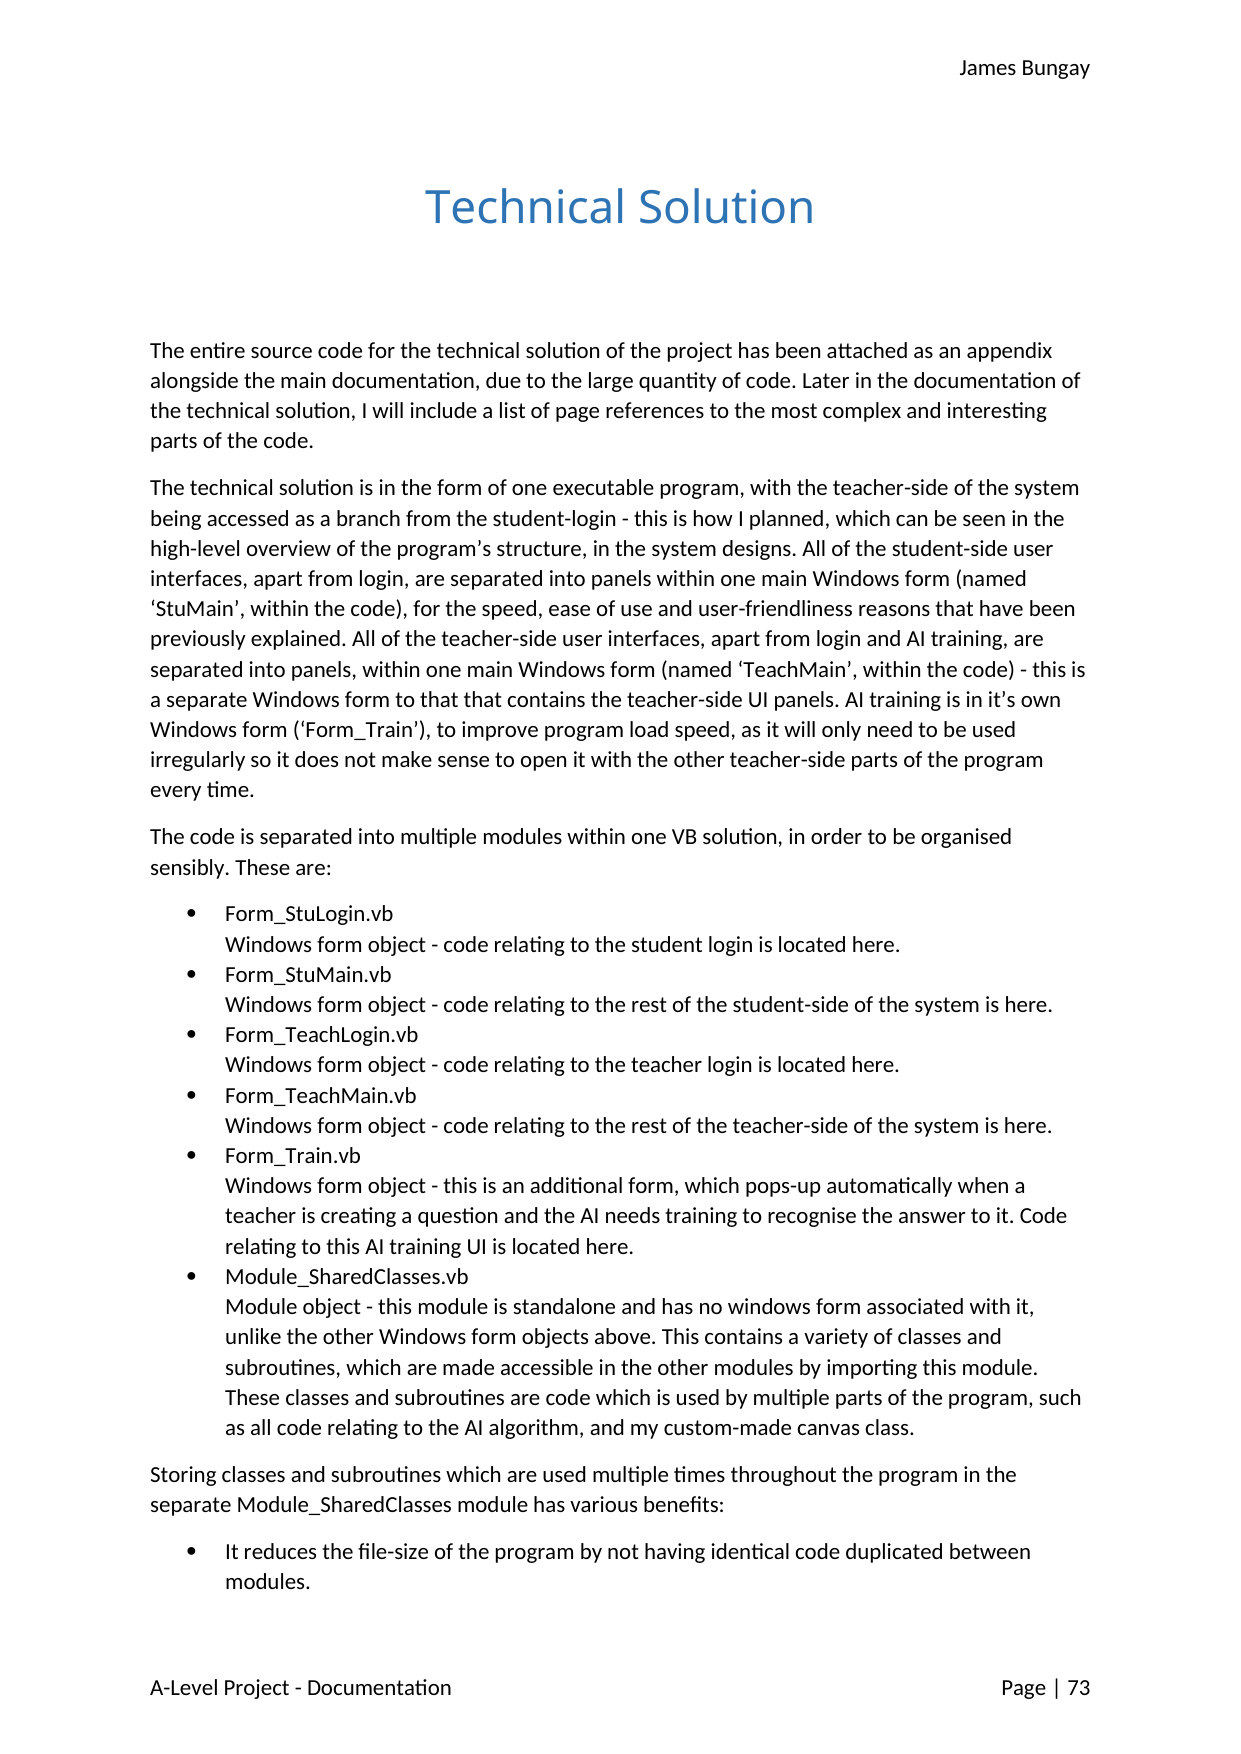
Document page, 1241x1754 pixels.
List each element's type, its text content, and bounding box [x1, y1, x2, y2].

text The technical solution is in the form of one executable program, with the teacher-side of the system being accessed as a branch from the student-login - this is how I planned, which can be seen in the high-level overview of the program’s structure, in the system designs. All of the student-side user interfaces, apart from login, are separated into panels within one main Windows form (named ‘StuMain’, within the code), for the speed, ease of use and user-friendliness reasons that have been previously explained. All of the teacher-side user interfaces, apart from login and AI training, are separated into panels, within one main Windows form (named ‘TeachMain’, within the code) - this is a separate Windows form to that that contains the teacher-side UI panels. AI training is in it’s own Windows form (‘Form_Train’), to improve program load speed, as it will only need to be used irregularly so it does not make sense to open it with the other teacher-side parts of the program every time. [150, 473, 1090, 804]
list Form_TeachMain.vb Windows form object - code relating to the rest of the teacher-side of the system is here. [187, 1081, 1090, 1139]
list Module object - this module is standalone and has no windows form associated with it, unlike the other Windows form objects above. This contains a variety of classes and subroutines, which are made accessible in the other modules by importing this module. These classes and subroutines are code which is used by multiple parts of the program, such as all code relating to the AI algorithm, and my custom-made canvas class. [225, 1292, 1090, 1441]
list Form_Train.vb Windows form object - this is an additional form, which pops-up automatically when a teacher is creating a question and the AI needs training to recognise the answer to it. Code relating to this AI training UI is located here. [187, 1141, 1090, 1260]
list Module_SharedClasses.vb [187, 1262, 1090, 1290]
list Form_StuMain.vb Windows form object - code relating to the rest of the student-side of the system is here. [187, 960, 1090, 1018]
text The code is separated into multiple modules within one VB solution, in order to be organised sensibly. These are: [150, 822, 1090, 881]
text The entire source code for the technical solution of the project has been attached as an appendix alongside the main documentation, due to the large quantity of code. Later in the documentation of the technical solution, I will include a list of page references to the most complex and interesting parts of the code. [150, 336, 1090, 455]
list It reduces the file-size of the program by not having identical code duplicated between modules. [187, 1537, 1090, 1595]
text Storing classes and subroutines which are used multiple times throughout the program in the separate Module_SharedClasses module has various benefits: [150, 1460, 1090, 1518]
subtitle Technical Solution [150, 175, 1090, 237]
list Form_TeachLogin.vb Windows form object - code relating to the teacher login is located here. [187, 1020, 1090, 1079]
list Form_StuLogin.vb Windows form object - code relating to the student login is located here. [187, 899, 1090, 958]
